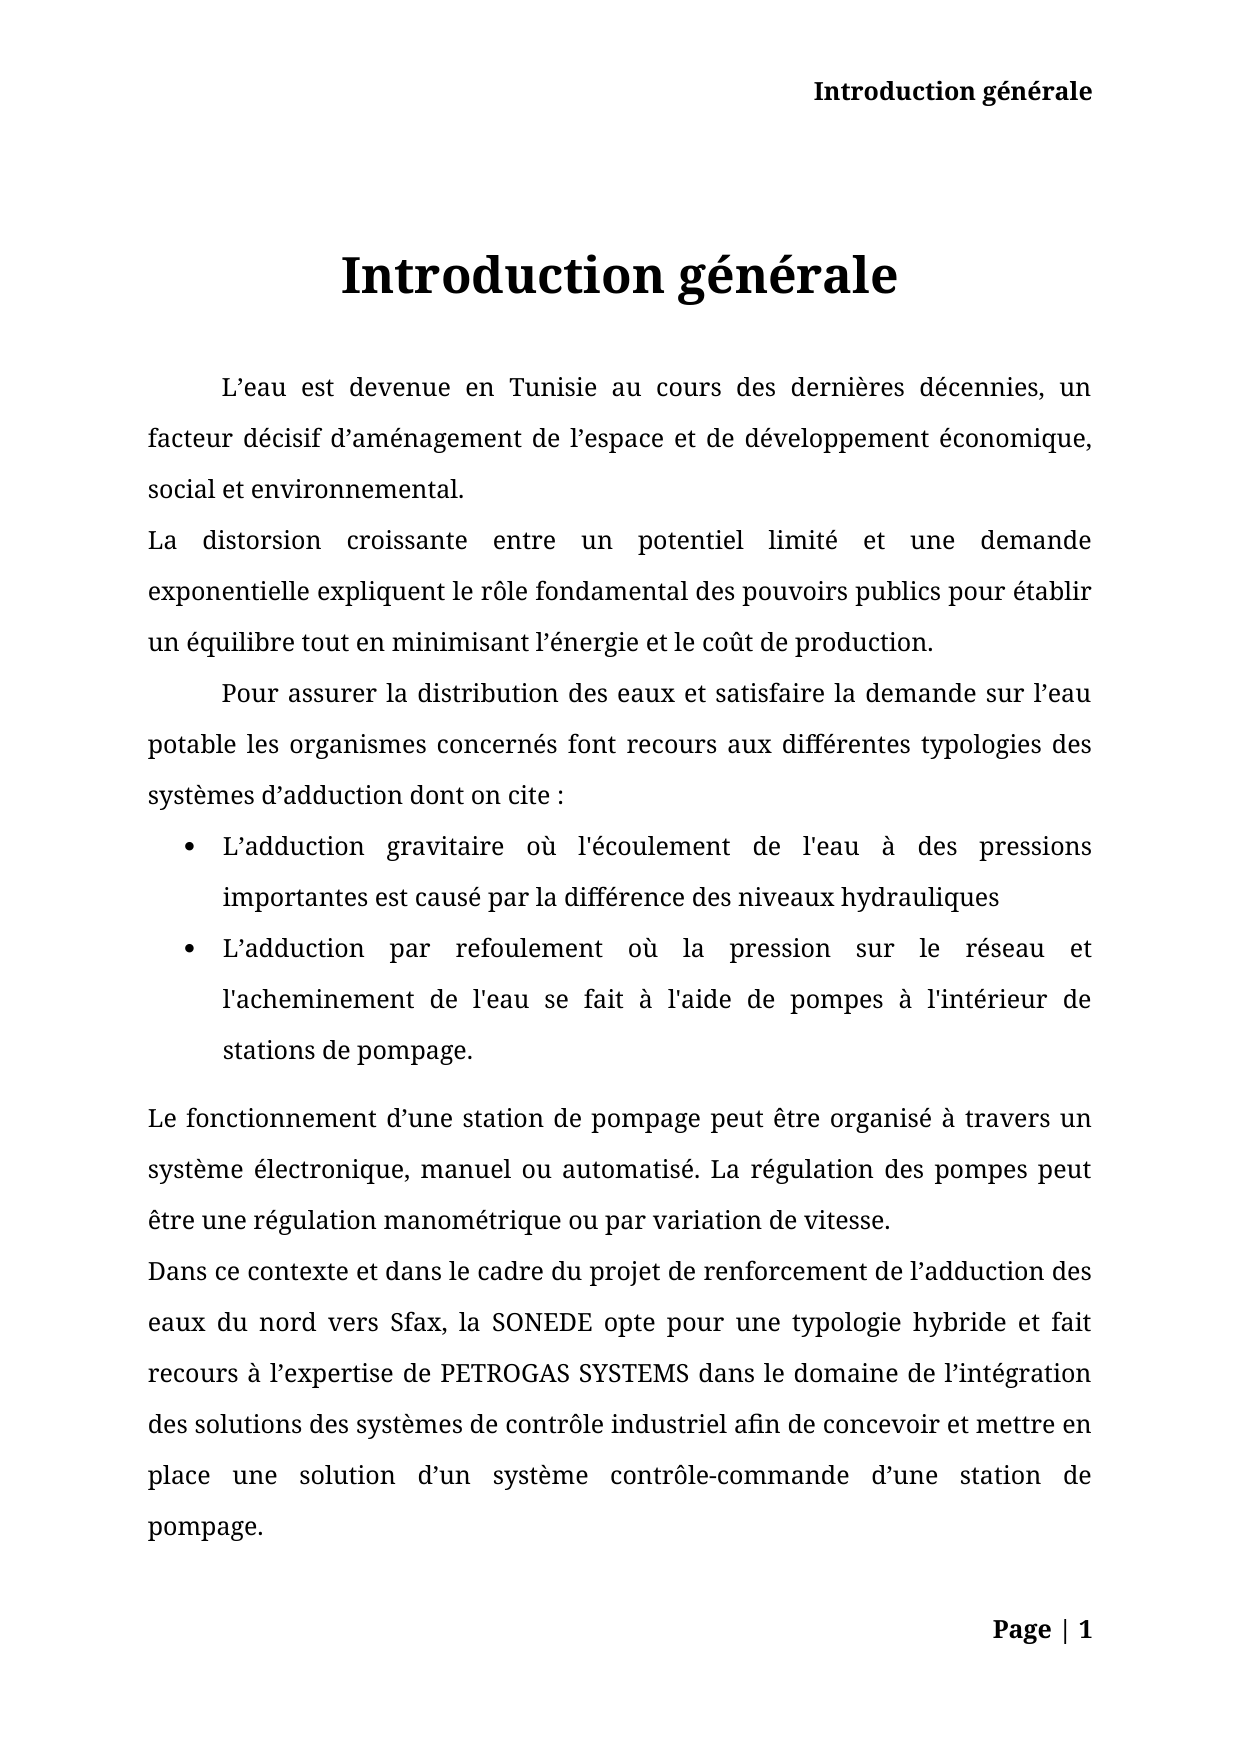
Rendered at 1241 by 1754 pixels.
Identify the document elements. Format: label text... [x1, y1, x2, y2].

subtitle Introduction générale [148, 239, 1093, 308]
text Le fonctionnement d’une station de pompage peut être organisé à travers un système électronique, manuel ou automatisé. La régulation des pompes peut être une régulation manométrique ou par variation de vitesse. [148, 1101, 1093, 1237]
text Pour assurer la distribution des eaux et satisfaire la demande sur l’eau potable les organismes concernés font recours aux différentes typologies des systèmes d’adduction dont on cite : [148, 676, 1093, 812]
text Dans ce contexte et dans le cadre du projet de renforcement de l’adduction des eaux du nord vers Sfax, la SONEDE opte pour une typologie hybride et fait recours à l’expertise de PETROGAS SYSTEMS dans le domaine de l’intégration des solutions des systèmes de contrôle industriel afin de concevoir et mettre en place une solution d’un système contrôle-commande d’une station de pompage. [148, 1254, 1093, 1543]
list L’adduction par refoulement où la pression sur le réseau et l'acheminement de l'eau se fait à l'aide de pompes à l'intérieur de stations de pompage. [185, 931, 1093, 1067]
text L’eau est devenue en Tunisie au cours des dernières décennies, un facteur décisif d’aménagement de l’espace et de développement économique, social et environnemental. [148, 369, 1093, 506]
list L’adduction gravitaire où l'écoulement de l'eau à des pressions importantes est causé par la différence des niveaux hydrauliques [185, 829, 1093, 914]
text La distorsion croissante entre un potentiel limité et une demande exponentielle expliquent le rôle fondamental des pouvoirs publics pour établir un équilibre tout en minimisant l’énergie et le coût de production. [148, 522, 1093, 659]
